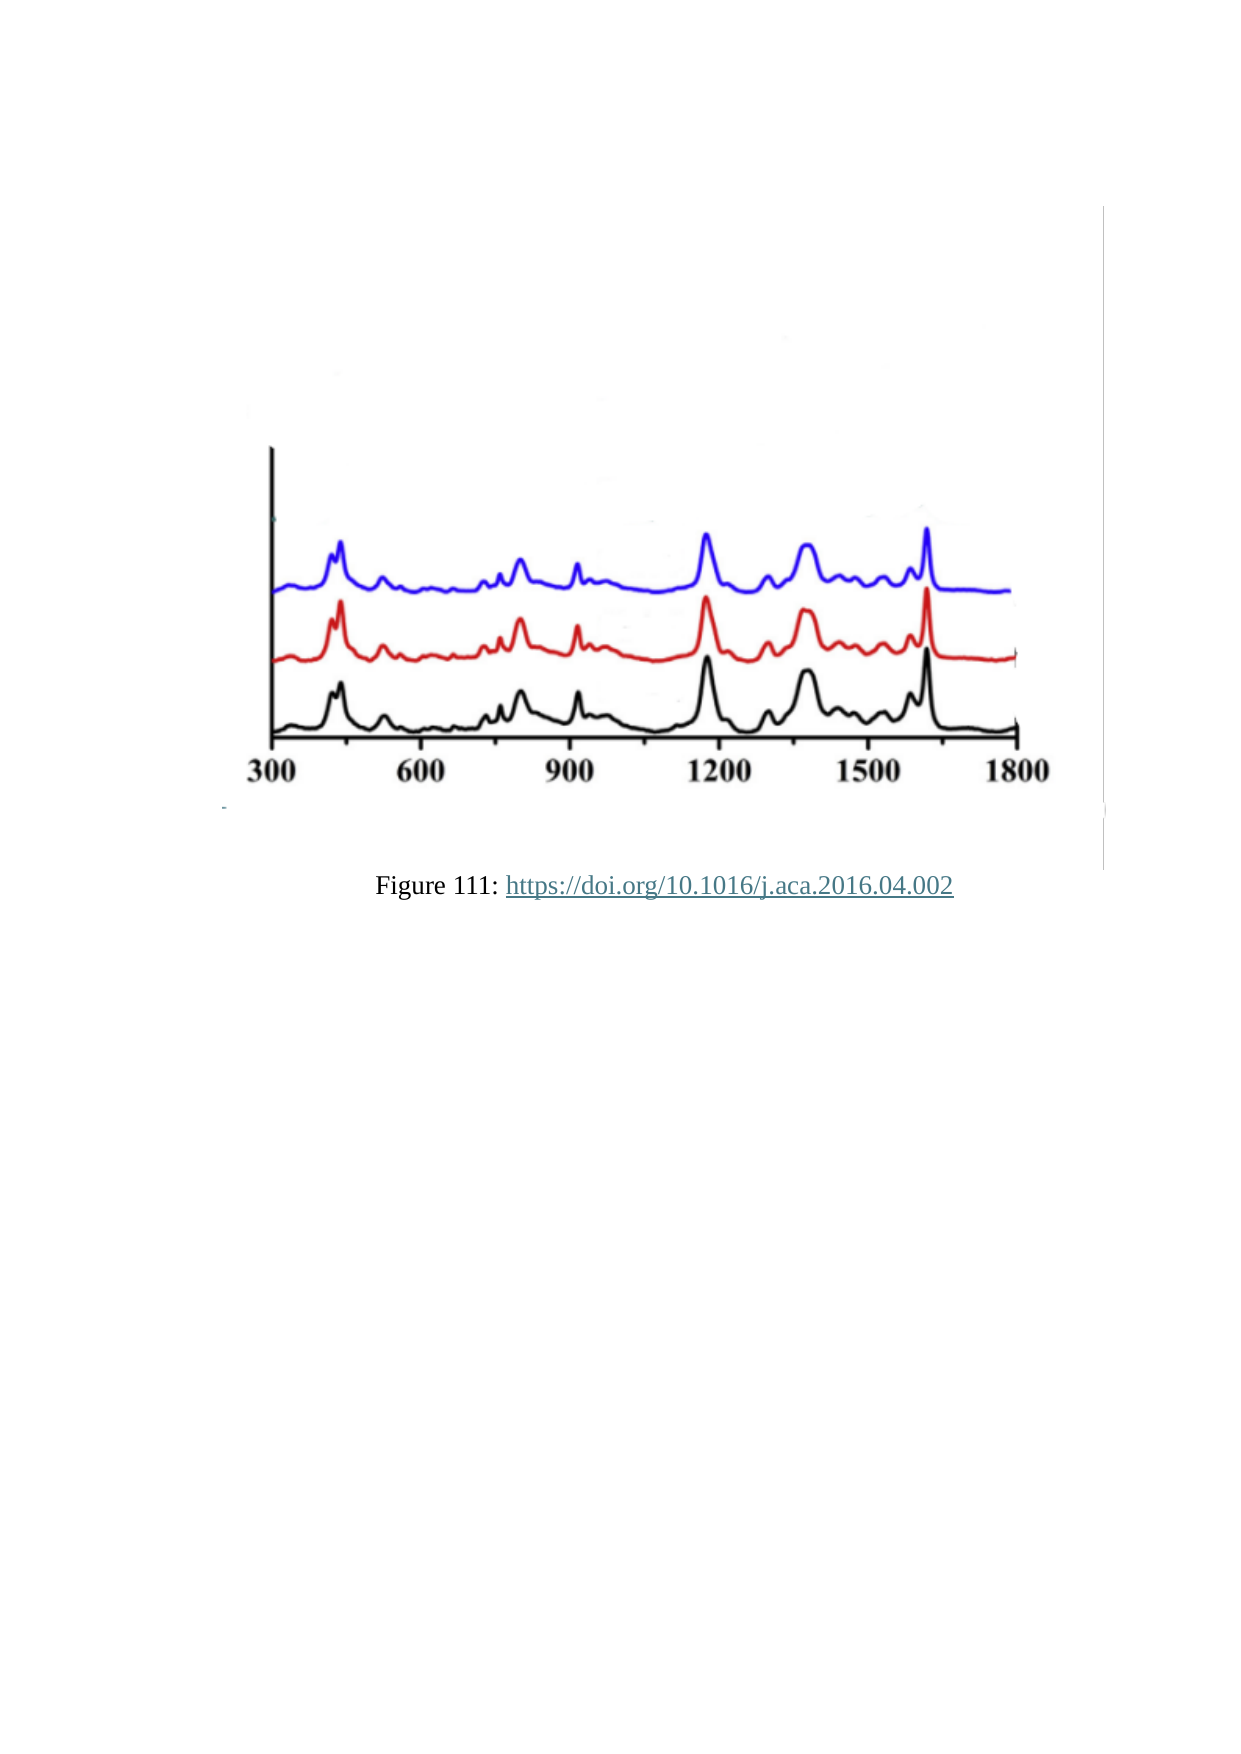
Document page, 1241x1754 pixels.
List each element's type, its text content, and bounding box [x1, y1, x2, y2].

text Figure 111: https://doi.org/10.1016/j.aca.2016.04.002 [207, 869, 1122, 900]
picture [222, 206, 1107, 870]
